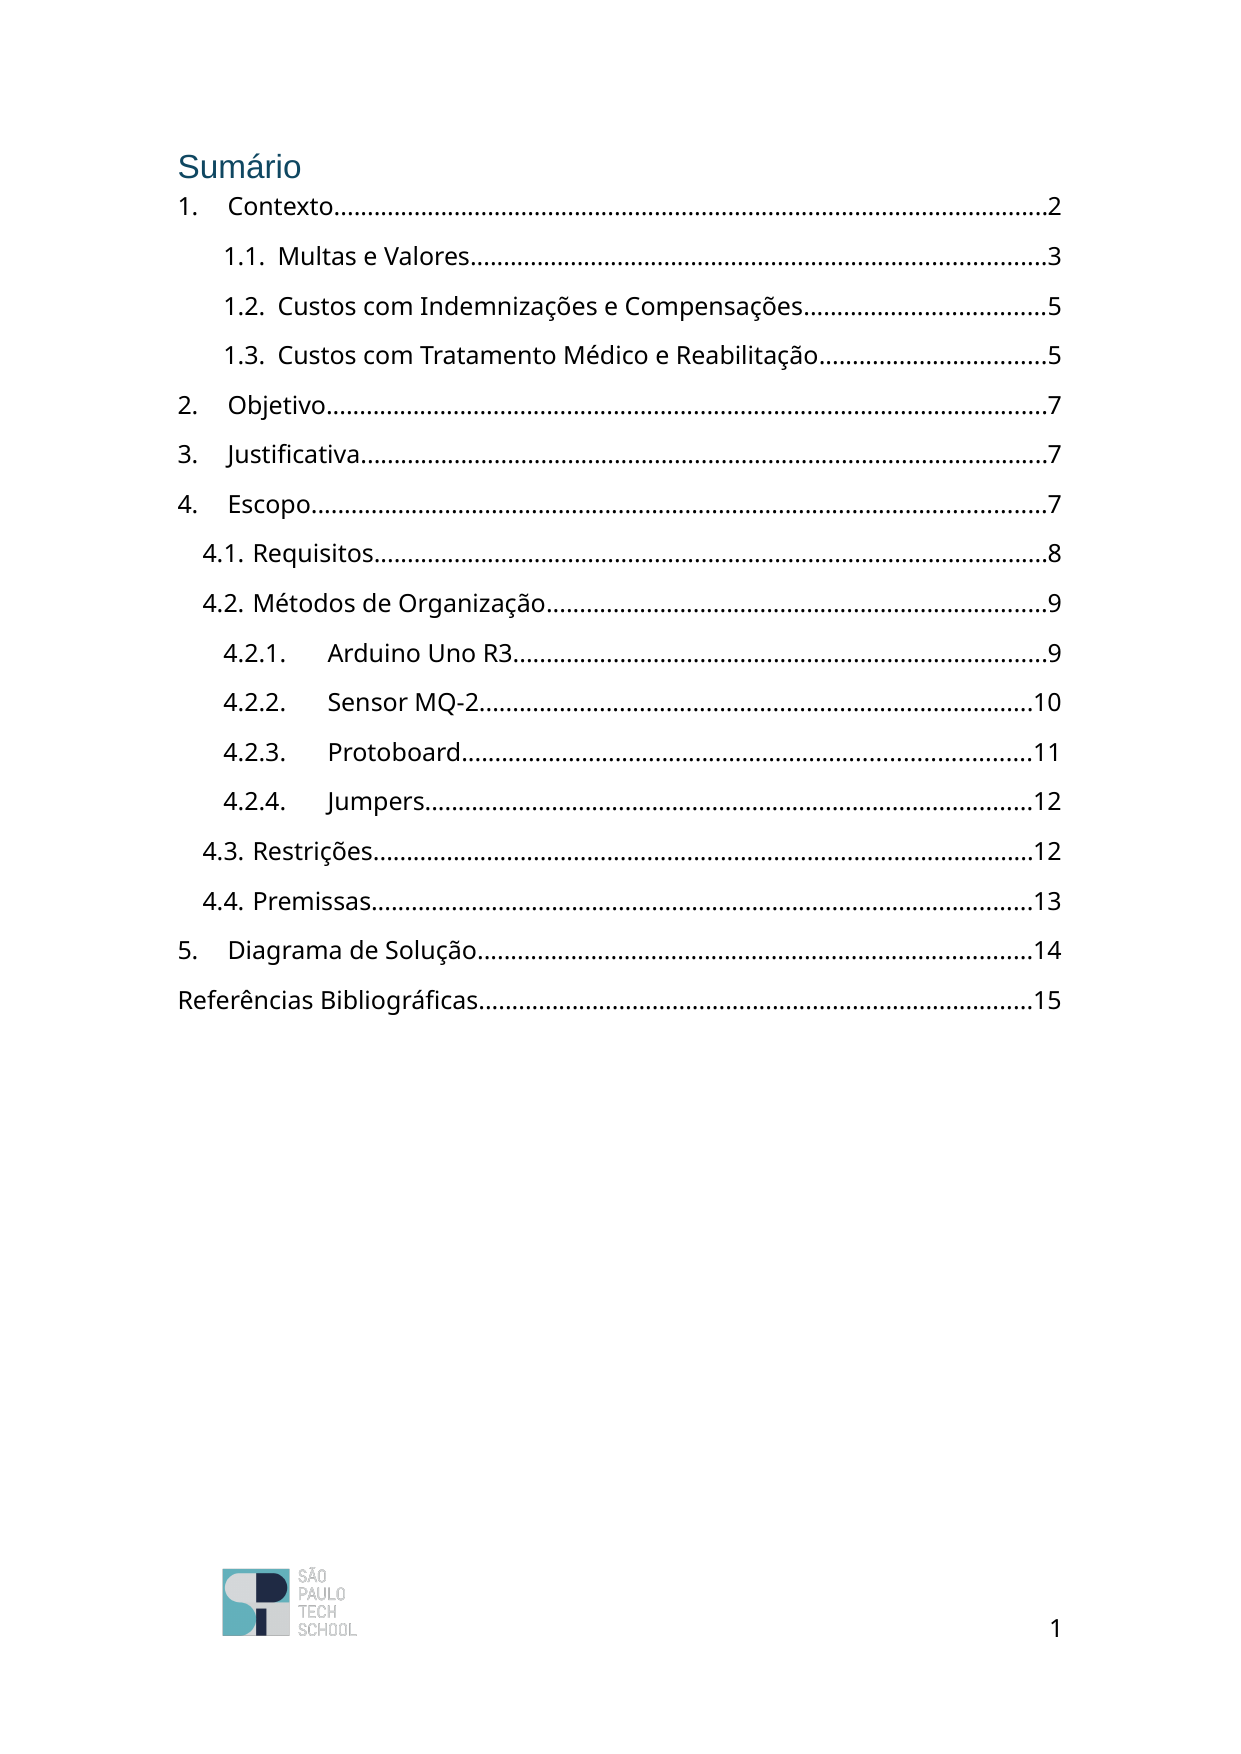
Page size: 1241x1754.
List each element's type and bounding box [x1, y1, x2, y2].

picture [214, 1564, 365, 1640]
